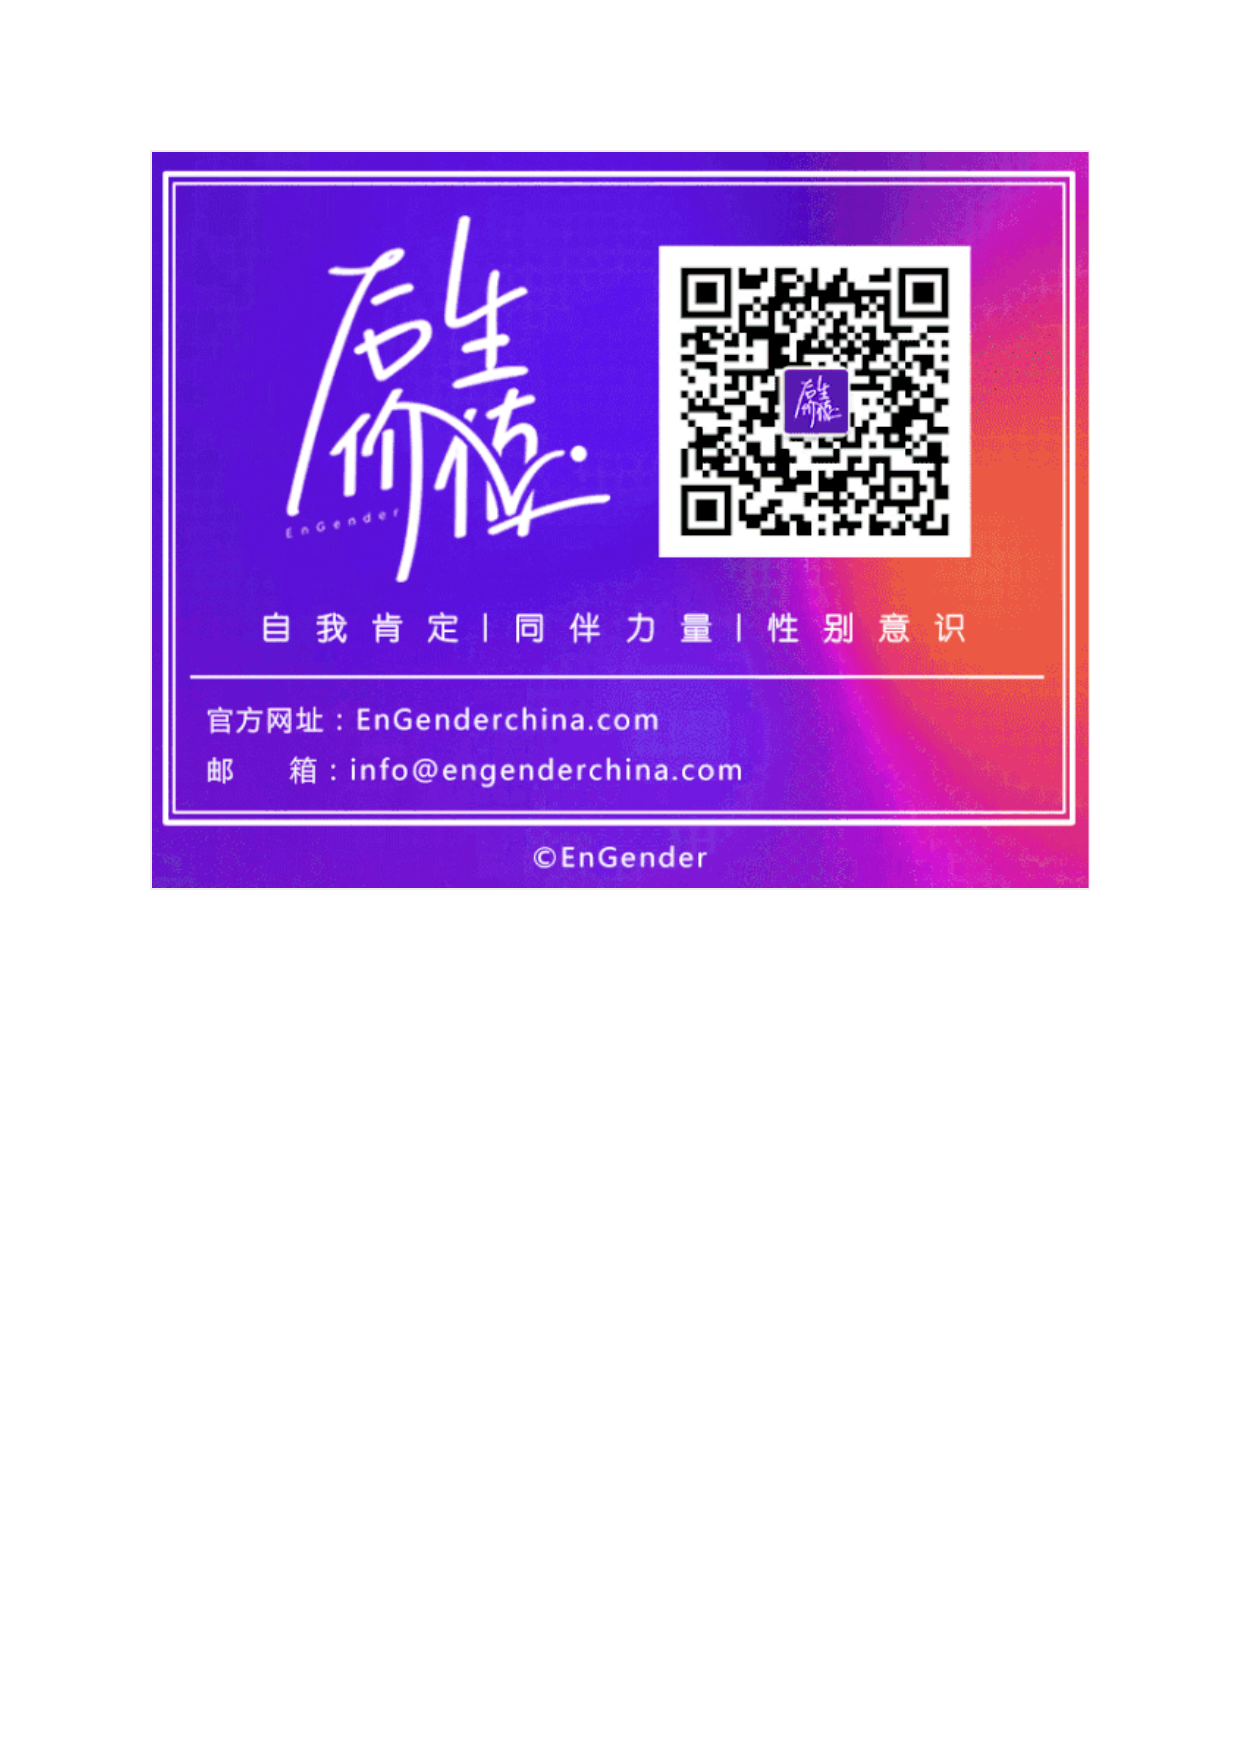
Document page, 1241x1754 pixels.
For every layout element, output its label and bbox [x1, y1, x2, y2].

picture [152, 152, 1089, 888]
